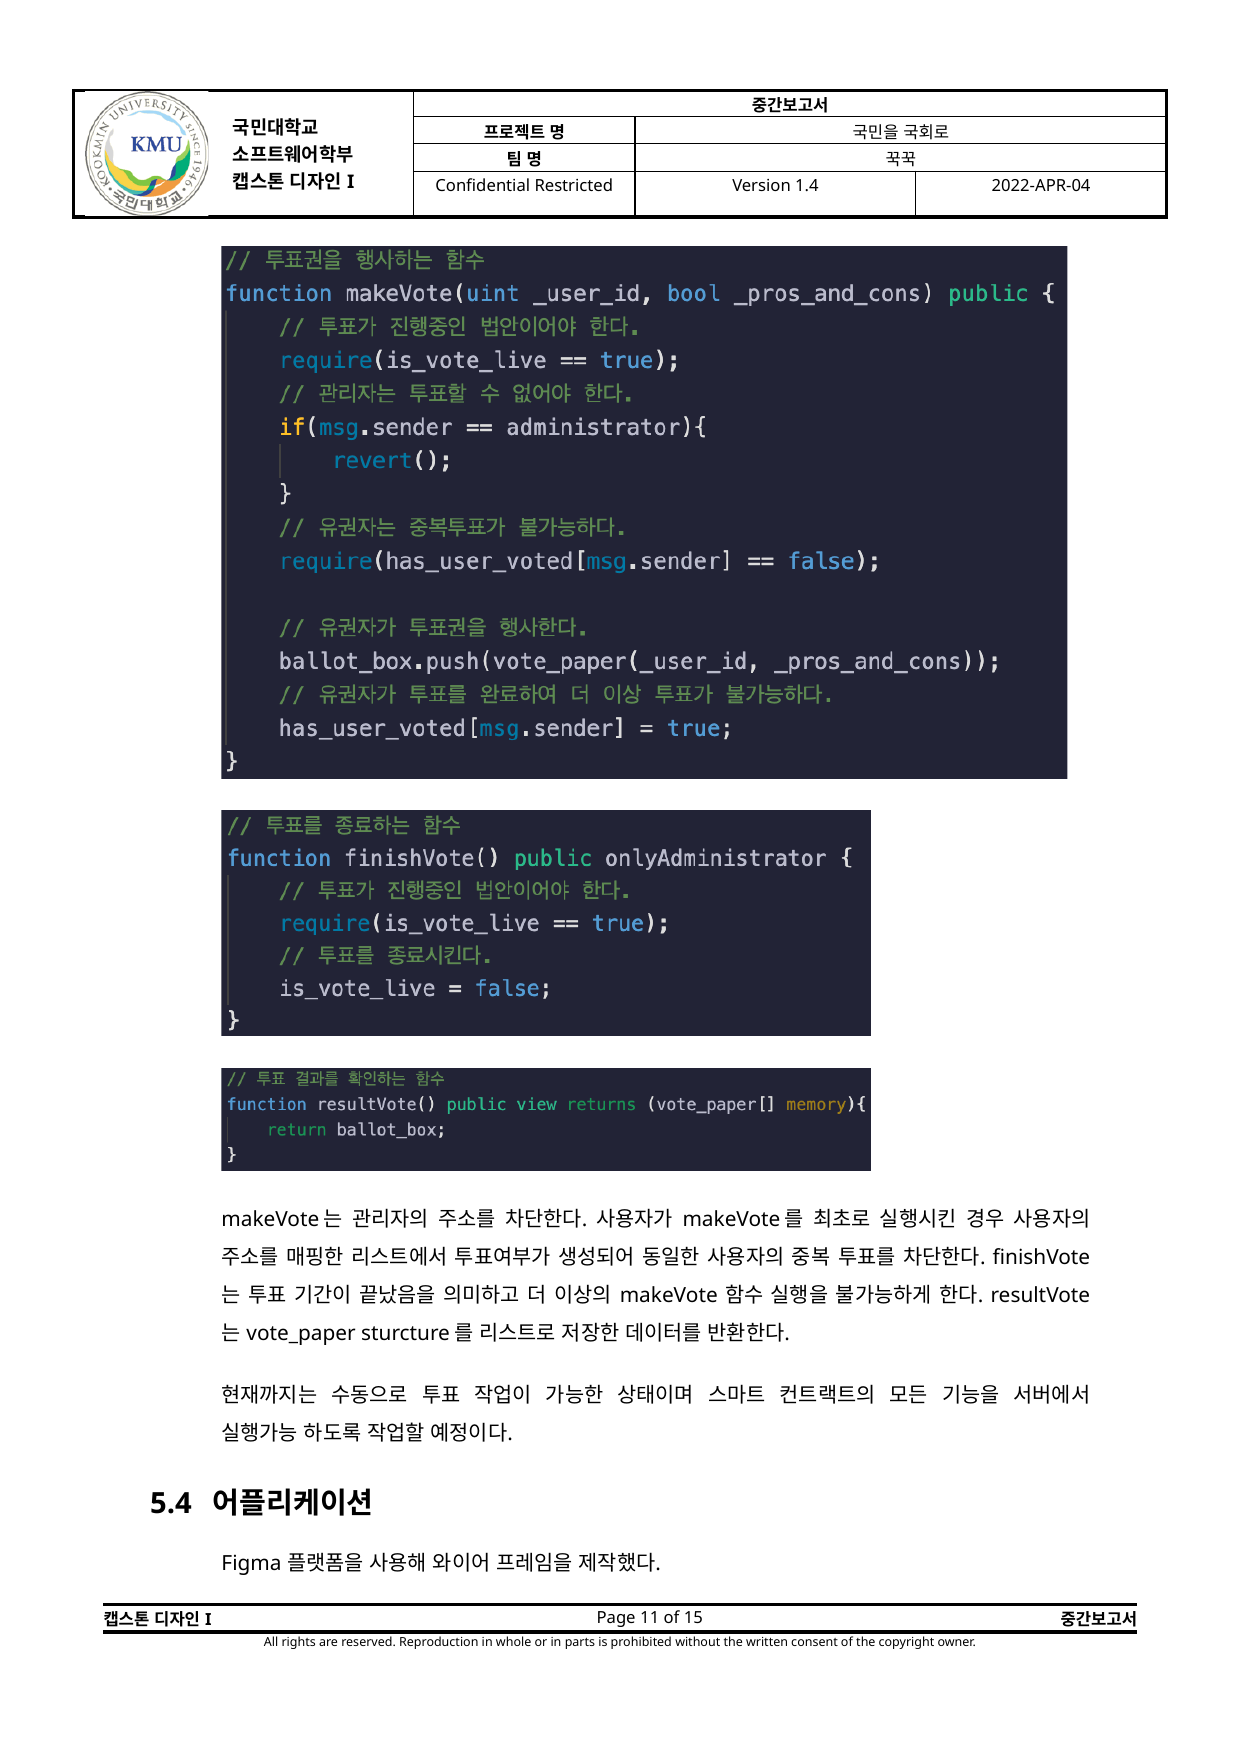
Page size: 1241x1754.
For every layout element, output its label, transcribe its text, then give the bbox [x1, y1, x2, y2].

text makeVote는 관리자의 주소를 차단한다. 사용자가 makeVote를 최초로 실행시킨 경우 사용자의 주소를 매핑한 리스트에서 투표여부가 생성되어 동일한 사용자의 중복 투표를 차단한다. finishVote는 투표 기간이 끝났음을 의미하고 더 이상의 makeVote 함수 실행을 불가능하게 한다. resultVote는 vote_paper sturcture를 리스트로 저장한 데이터를 반환한다. [221, 1202, 1090, 1346]
text 현재까지는 수동으로 투표 작업이 가능한 상태이며 스마트 컨트랙트의 모든 기능을 서버에서 실행가능 하도록 작업할 예정이다. [221, 1379, 1090, 1447]
picture [221, 246, 1068, 779]
picture [85, 91, 209, 216]
picture [221, 810, 871, 1036]
text Figma 플랫폼을 사용해 와이어 프레임을 제작했다. [221, 1547, 1090, 1577]
subtitle 어플리케이션 [150, 1479, 1090, 1522]
picture [221, 1068, 871, 1171]
